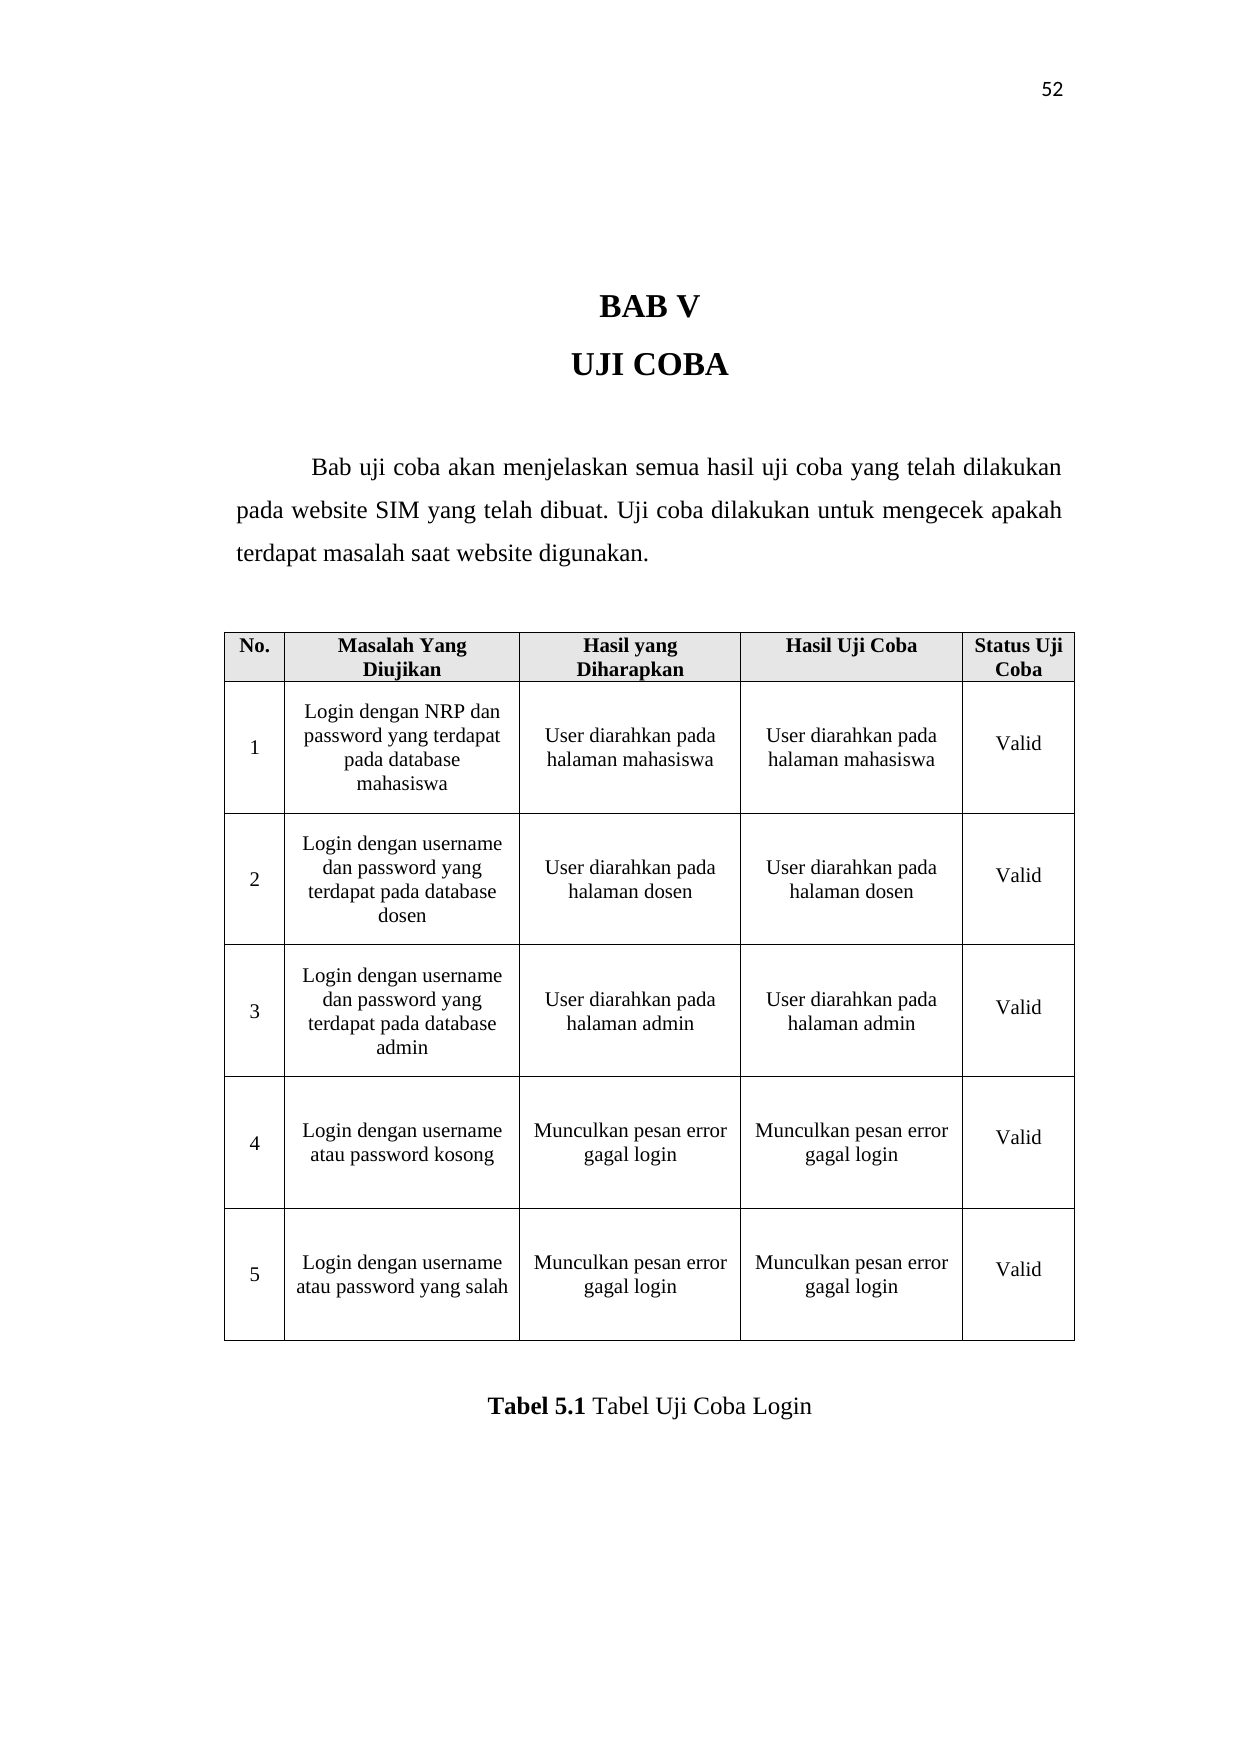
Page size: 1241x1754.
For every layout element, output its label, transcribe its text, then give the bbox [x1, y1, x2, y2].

table_cell Valid [963, 682, 1074, 812]
table_cell User diarahkan pada halaman admin [741, 945, 962, 1076]
table_cell User diarahkan pada halaman dosen [520, 814, 740, 944]
table_cell 1 [225, 682, 284, 812]
table_cell Login dengan username atau password yang salah [285, 1209, 519, 1339]
table_cell 2 [225, 814, 284, 944]
table_header No. [225, 633, 284, 681]
table_cell Munculkan pesan error gagal login [520, 1077, 740, 1208]
table_header Status Uji Coba [963, 633, 1074, 681]
table_header Masalah Yang Diujikan [285, 633, 519, 681]
table_cell Login dengan NRP dan password yang terdapat pada database mahasiswa [285, 682, 519, 812]
text BAB V [236, 287, 1063, 325]
table_cell Munculkan pesan error gagal login [741, 1077, 962, 1208]
table_cell Login dengan username dan password yang terdapat pada database dosen [285, 814, 519, 944]
table_cell User diarahkan pada halaman admin [520, 945, 740, 1076]
table_cell User diarahkan pada halaman mahasiswa [741, 682, 962, 812]
table_header Hasil yang Diharapkan [520, 633, 740, 681]
table_cell Valid [963, 1077, 1074, 1208]
table_cell Munculkan pesan error gagal login [520, 1209, 740, 1339]
table_cell 5 [225, 1209, 284, 1339]
text Bab uji coba akan menjelaskan semua hasil uji coba yang telah dilakukan pada website SIM yang telah dibuat. Uji coba dilakukan untuk mengecek apakah terdapat masalah saat website digunakan. [236, 452, 1063, 567]
table_cell Valid [963, 814, 1074, 944]
table_header Hasil Uji Coba [741, 633, 962, 681]
table_cell 3 [225, 945, 284, 1076]
table_cell Valid [963, 1209, 1074, 1339]
table_cell 4 [225, 1077, 284, 1208]
table_cell Valid [963, 945, 1074, 1076]
text UJI COBA [236, 344, 1063, 382]
table_cell Login dengan username dan password yang terdapat pada database admin [285, 945, 519, 1076]
table_cell User diarahkan pada halaman mahasiswa [520, 682, 740, 812]
table_cell User diarahkan pada halaman dosen [741, 814, 962, 944]
table_cell Login dengan username atau password kosong [285, 1077, 519, 1208]
text Tabel 5.1 Tabel Uji Coba Login [236, 1391, 1063, 1420]
table_cell Munculkan pesan error gagal login [741, 1209, 962, 1339]
